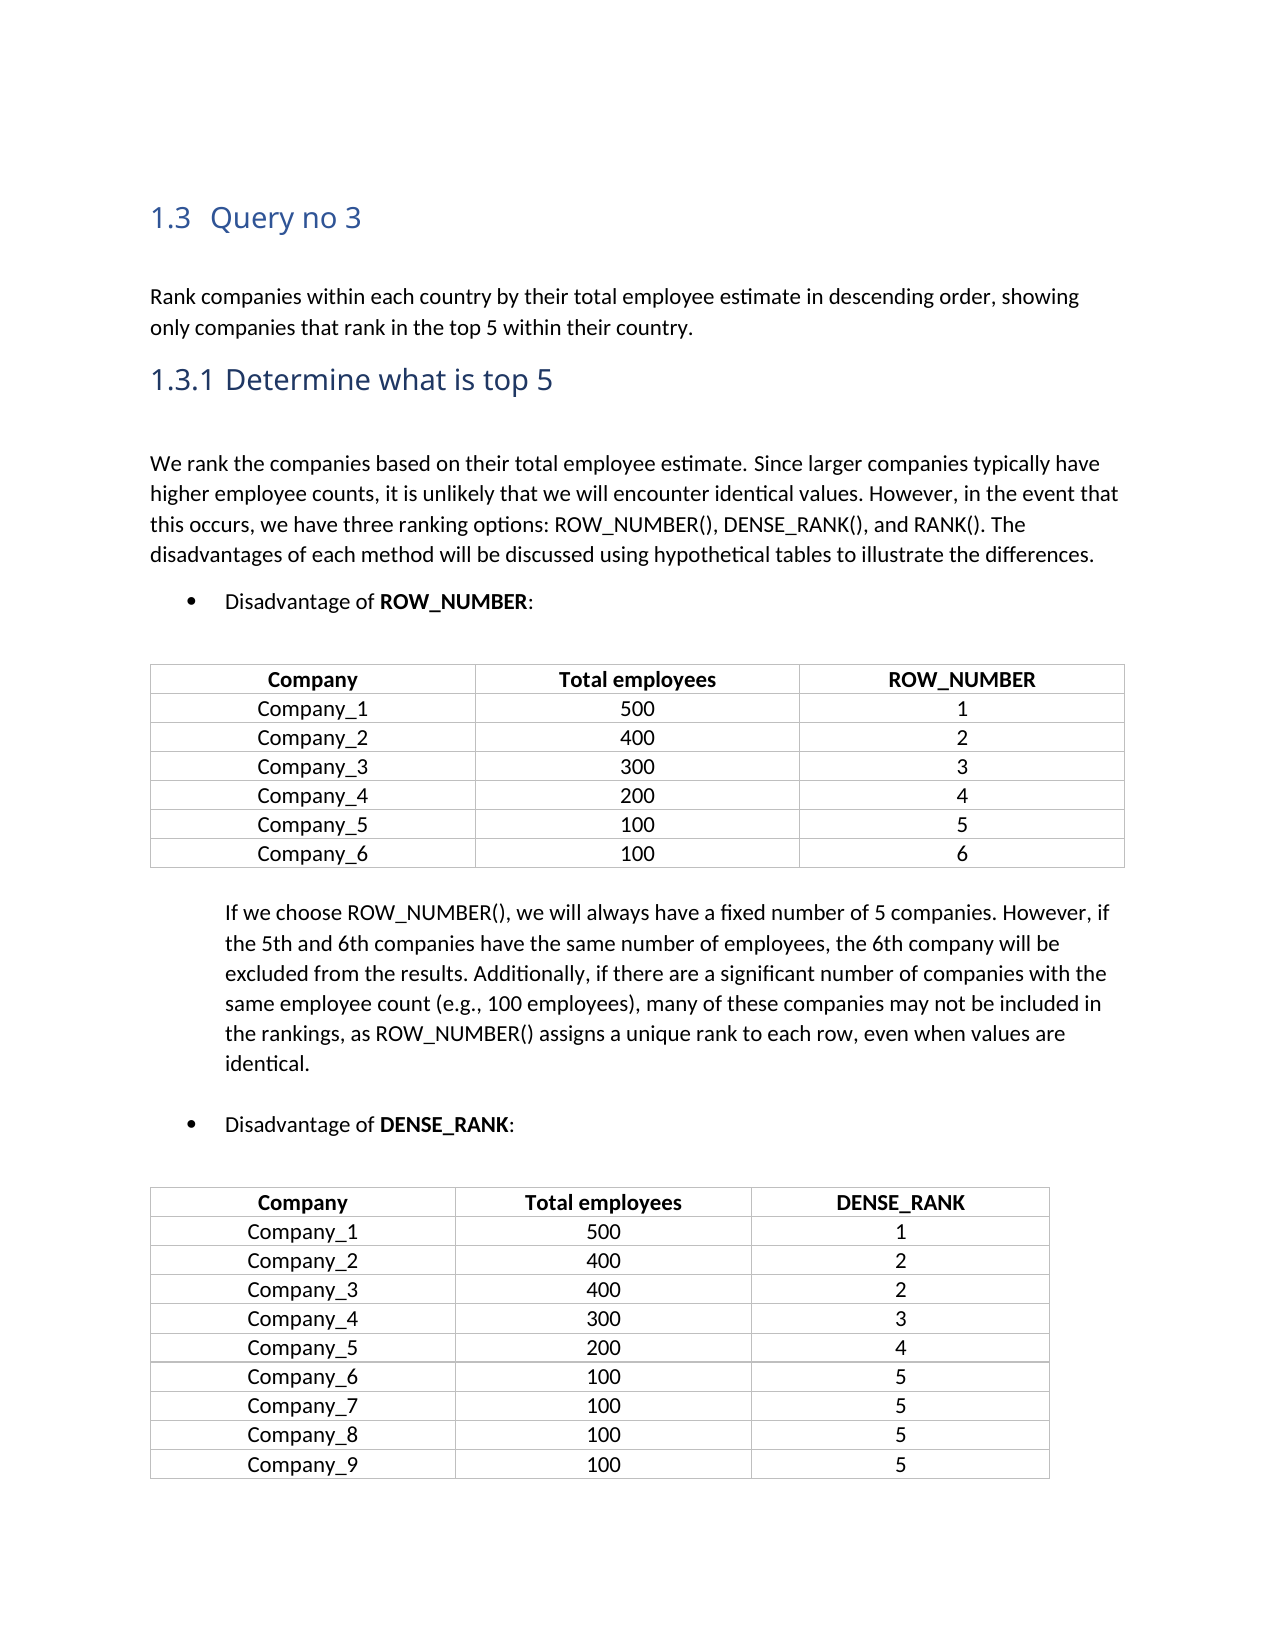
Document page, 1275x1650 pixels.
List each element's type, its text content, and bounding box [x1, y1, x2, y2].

table_cell Company_5 [151, 1334, 455, 1361]
table_cell 2 [800, 723, 1124, 751]
table_header Company [151, 1188, 455, 1216]
table_cell Company_1 [151, 694, 475, 722]
table_cell 400 [456, 1275, 751, 1303]
table_cell 5 [752, 1450, 1049, 1478]
table_cell Company_3 [151, 1275, 455, 1303]
text We rank the companies based on their total employee estimate. Since larger companies typically have higher employee counts, it is unlikely that we will encounter identical values. However, in the event that this occurs, we have three ranking options: ROW_NUMBER(), DENSE_RANK(), and RANK(). The disadvantages of each method will be discussed using hypothetical tables to illustrate the differences. [150, 449, 1125, 568]
table_cell Company_8 [151, 1421, 455, 1449]
table_cell Company_6 [151, 839, 475, 867]
table_cell Company_1 [151, 1217, 455, 1245]
table_cell 3 [752, 1304, 1049, 1332]
list If we choose ROW_NUMBER(), we will always have a fixed number of 5 companies. However, if the 5th and 6th companies have the same number of employees, the 6th company will be excluded from the results. Additionally, if there are a significant number of companies with the same employee count (e.g., 100 employees), many of these companies may not be included in the rankings, as ROW_NUMBER() assigns a unique rank to each row, even when values are identical. [225, 898, 1125, 1078]
table_cell 100 [476, 839, 799, 867]
table_cell 4 [800, 781, 1124, 809]
table_cell 300 [476, 752, 799, 780]
table_cell 200 [456, 1334, 751, 1361]
table_cell 400 [476, 723, 799, 751]
table_cell 5 [800, 810, 1124, 838]
table_cell 200 [476, 781, 799, 809]
table_cell 2 [752, 1275, 1049, 1303]
table_header Total employees [456, 1188, 751, 1216]
table_cell Company_7 [151, 1392, 455, 1419]
table_cell 5 [752, 1363, 1049, 1391]
subtitle Determine what is top 5 [150, 359, 1125, 399]
table_cell Company_5 [151, 810, 475, 838]
table_cell Company_4 [151, 1304, 455, 1332]
table_cell Company_2 [151, 723, 475, 751]
table_cell 500 [456, 1217, 751, 1245]
table_cell 100 [456, 1392, 751, 1419]
list Disadvantage of ROW_NUMBER: [187, 587, 1125, 645]
table_header Company [151, 665, 475, 693]
subtitle Query no 3 [150, 197, 1125, 279]
table_cell Company_9 [151, 1450, 455, 1478]
table_cell Company_4 [151, 781, 475, 809]
table_cell 5 [752, 1421, 1049, 1449]
table_cell 100 [456, 1421, 751, 1449]
table_cell 3 [800, 752, 1124, 780]
table_cell 100 [456, 1363, 751, 1391]
list Disadvantage of DENSE_RANK: [187, 1110, 1125, 1168]
table_header ROW_NUMBER [800, 665, 1124, 693]
table_cell Company_2 [151, 1246, 455, 1274]
table_header Total employees [476, 665, 799, 693]
table_cell Company_6 [151, 1363, 455, 1391]
table_cell 2 [752, 1246, 1049, 1274]
table_cell 100 [476, 810, 799, 838]
table_header DENSE_RANK [752, 1188, 1049, 1216]
table_cell Company_3 [151, 752, 475, 780]
table_cell 1 [800, 694, 1124, 722]
table_cell 500 [476, 694, 799, 722]
table_cell 400 [456, 1246, 751, 1274]
table_cell 300 [456, 1304, 751, 1332]
table_cell 1 [752, 1217, 1049, 1245]
table_cell 5 [752, 1392, 1049, 1419]
text Rank companies within each country by their total employee estimate in descending order, showing only companies that rank in the top 5 within their country. [150, 282, 1125, 341]
table_cell 100 [456, 1450, 751, 1478]
table_cell 4 [752, 1334, 1049, 1361]
table_cell 6 [800, 839, 1124, 867]
